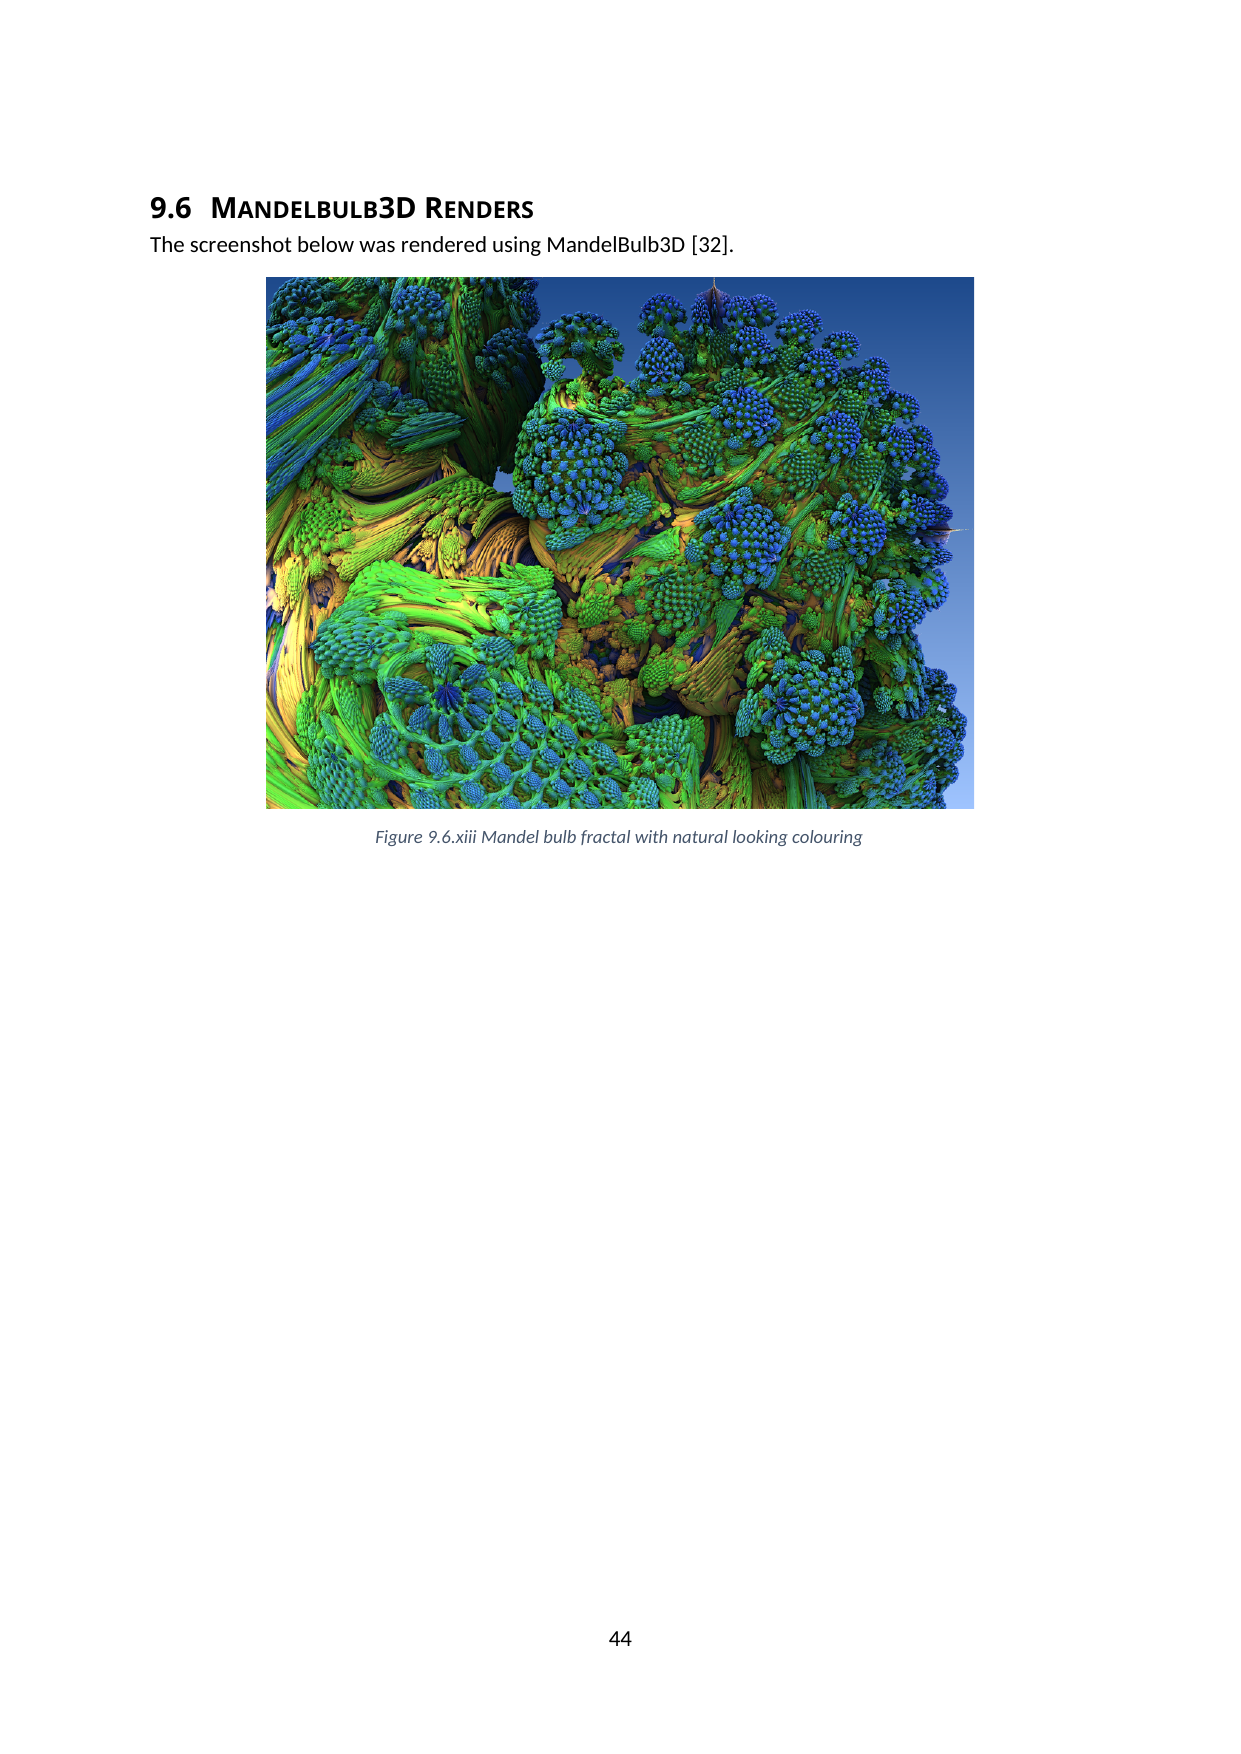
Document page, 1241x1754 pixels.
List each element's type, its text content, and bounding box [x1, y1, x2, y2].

text Figure 9.6.i Mandel bulb fractal with natural looking colouring [150, 825, 1090, 848]
text The screenshot below was rendered using MandelBulb3D . [150, 230, 1090, 258]
picture [266, 277, 975, 809]
subtitle Mandelbulb3D Renders [150, 187, 1090, 227]
